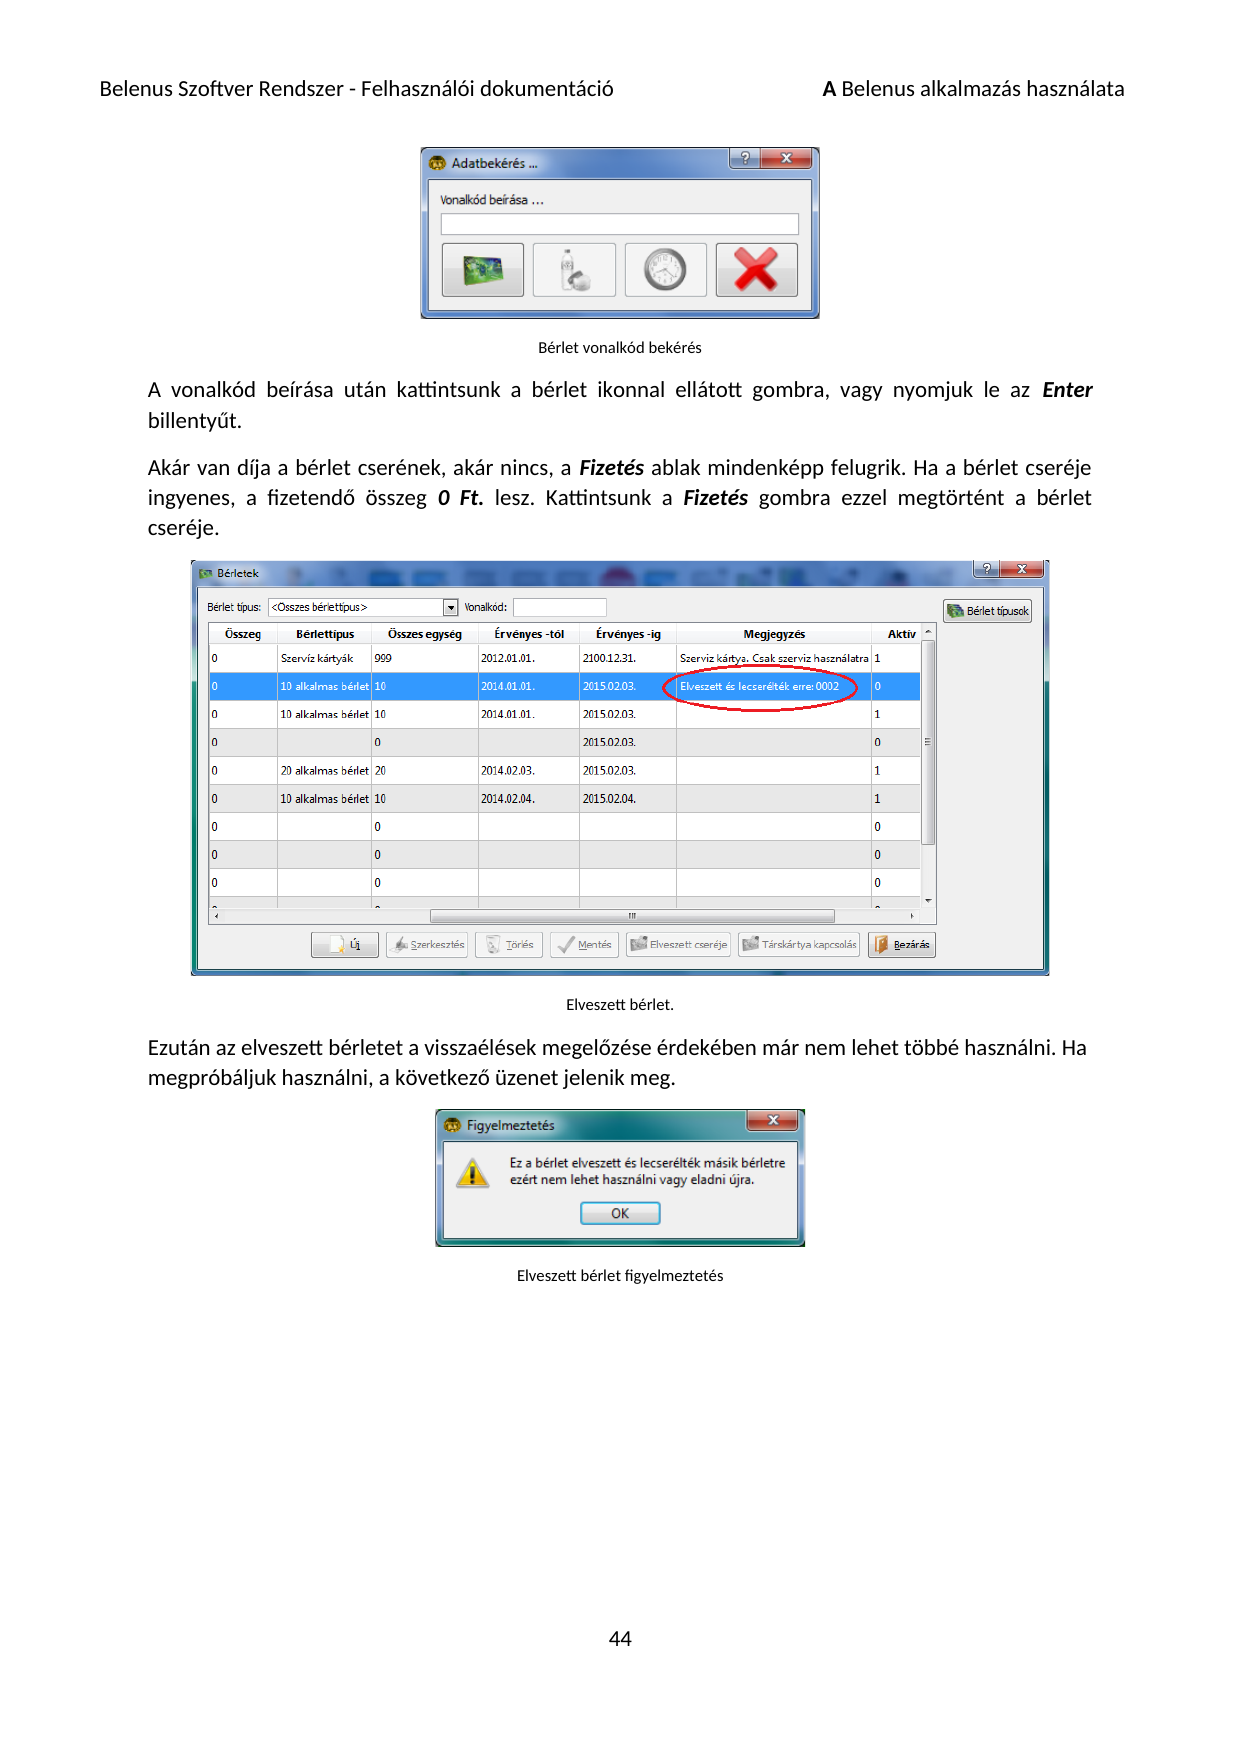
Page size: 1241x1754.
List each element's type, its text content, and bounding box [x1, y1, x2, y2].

text Elveszett bérlet. [148, 994, 1093, 1014]
text Ezután az elveszett bérletet a visszaélések megelőzése érdekében már nem lehet többé használni. Ha megpróbáljuk használni, a következő üzenet jelenik meg. [148, 1033, 1093, 1091]
picture [435, 1109, 805, 1247]
text A vonalkód beírása után kattintsunk a bérlet ikonnal ellátott gombra, vagy nyomjuk le az Enter billentyűt. [148, 376, 1093, 434]
picture [420, 147, 820, 319]
picture [190, 560, 1050, 976]
text Bérlet vonalkód bekérés [148, 337, 1093, 357]
text Elveszett bérlet figyelmeztetés [148, 1266, 1093, 1286]
text Akár van díja a bérlet cserének, akár nincs, a Fizetés ablak mindenképp felugrik. Ha a bérlet cseréje ingyenes, a fizetendő összeg 0 Ft. lesz. Kattintsunk a Fizetés gombra ezzel megtörtént a bérlet cseréje. [148, 453, 1093, 541]
